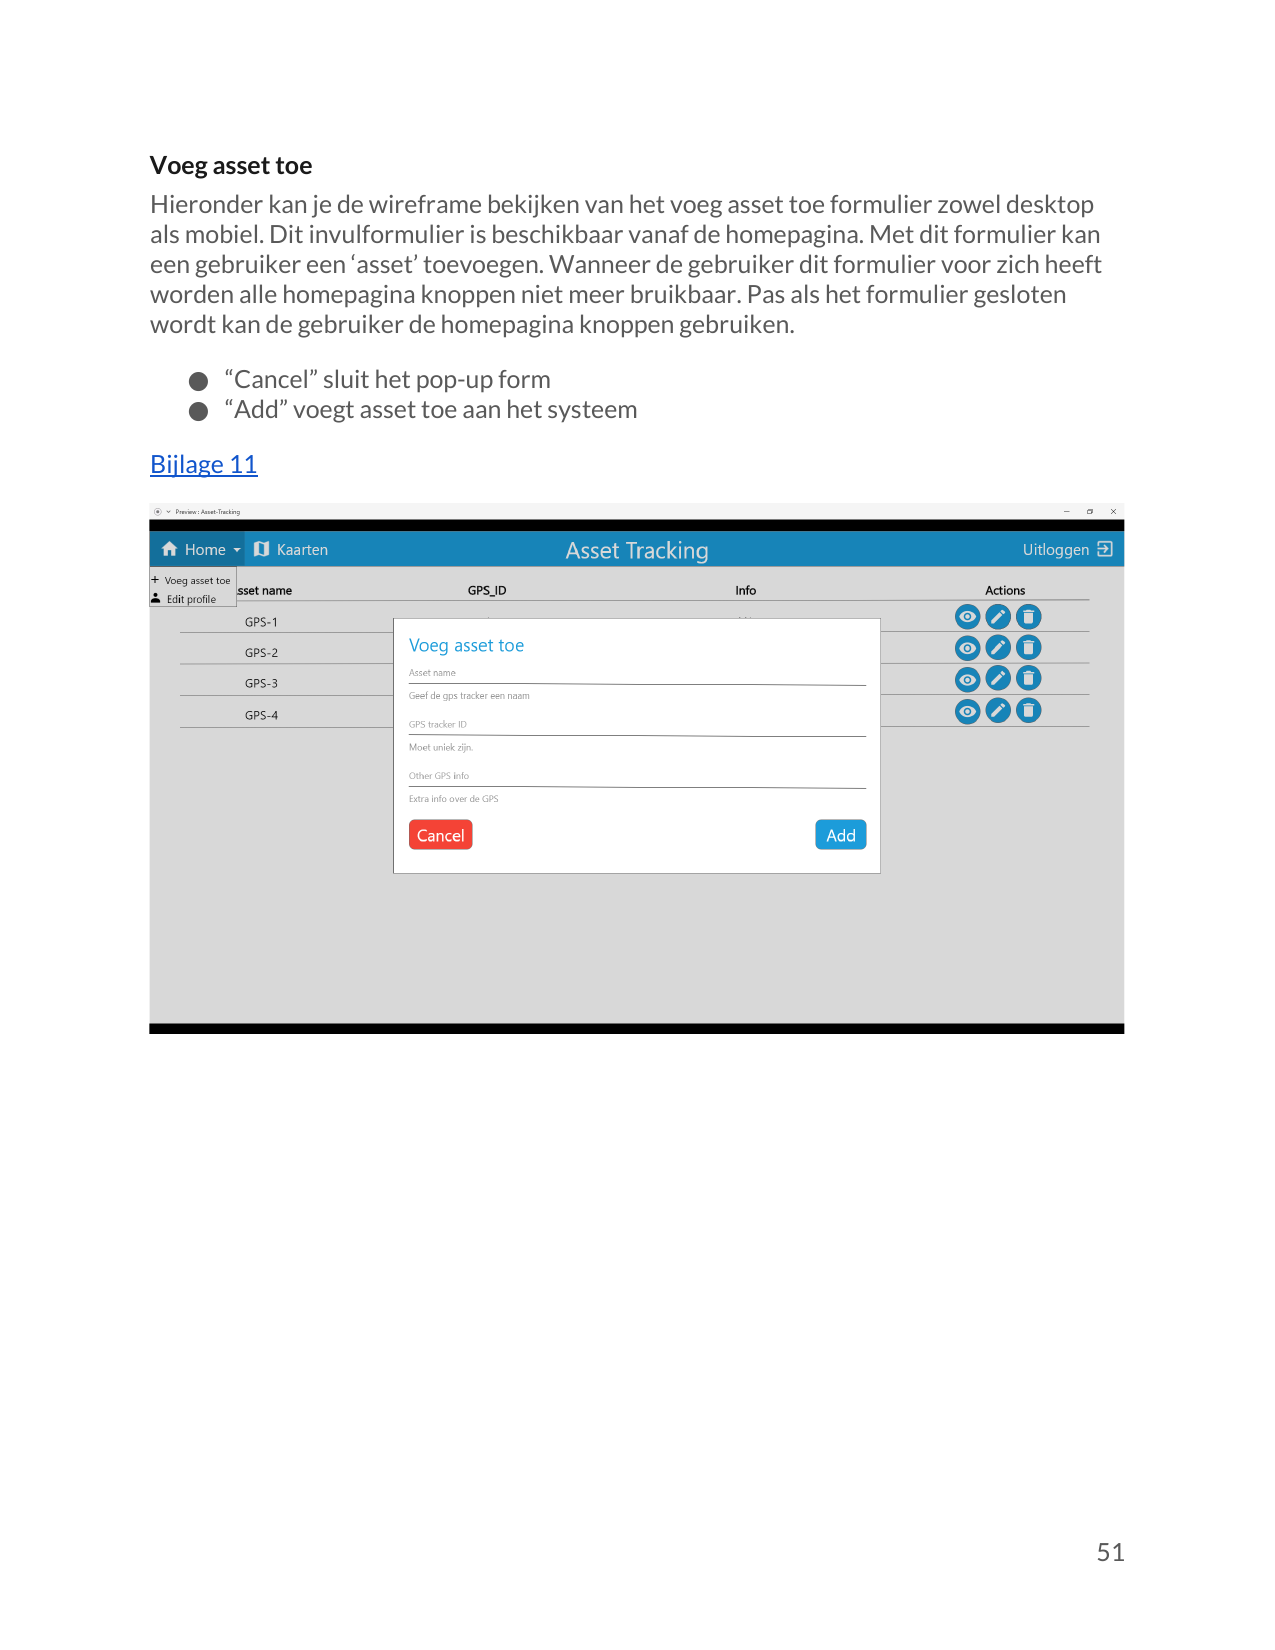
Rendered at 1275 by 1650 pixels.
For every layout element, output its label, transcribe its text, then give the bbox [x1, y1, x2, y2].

text Hieronder kan je de wireframe bekijken van het voeg asset toe formulier zowel desktop als mobiel. Dit invulformulier is beschikbaar vanaf de homepagina. Met dit formulier kan een gebruiker een ‘asset’ toevoegen. Wanneer de gebruiker dit formulier voor zich heeft worden alle homepagina knoppen niet meer bruikbaar. Pas als het formulier gesloten wordt kan de gebruiker de homepagina knoppen gebruiken. [150, 189, 1125, 339]
list “Cancel” sluit het pop-up form [187, 364, 1125, 394]
list “Add” voegt asset toe aan het systeem [187, 394, 1125, 424]
picture [149, 503, 1125, 1034]
subtitle Voeg asset toe [149, 150, 1125, 180]
text Bijlage 11 [150, 449, 1125, 479]
